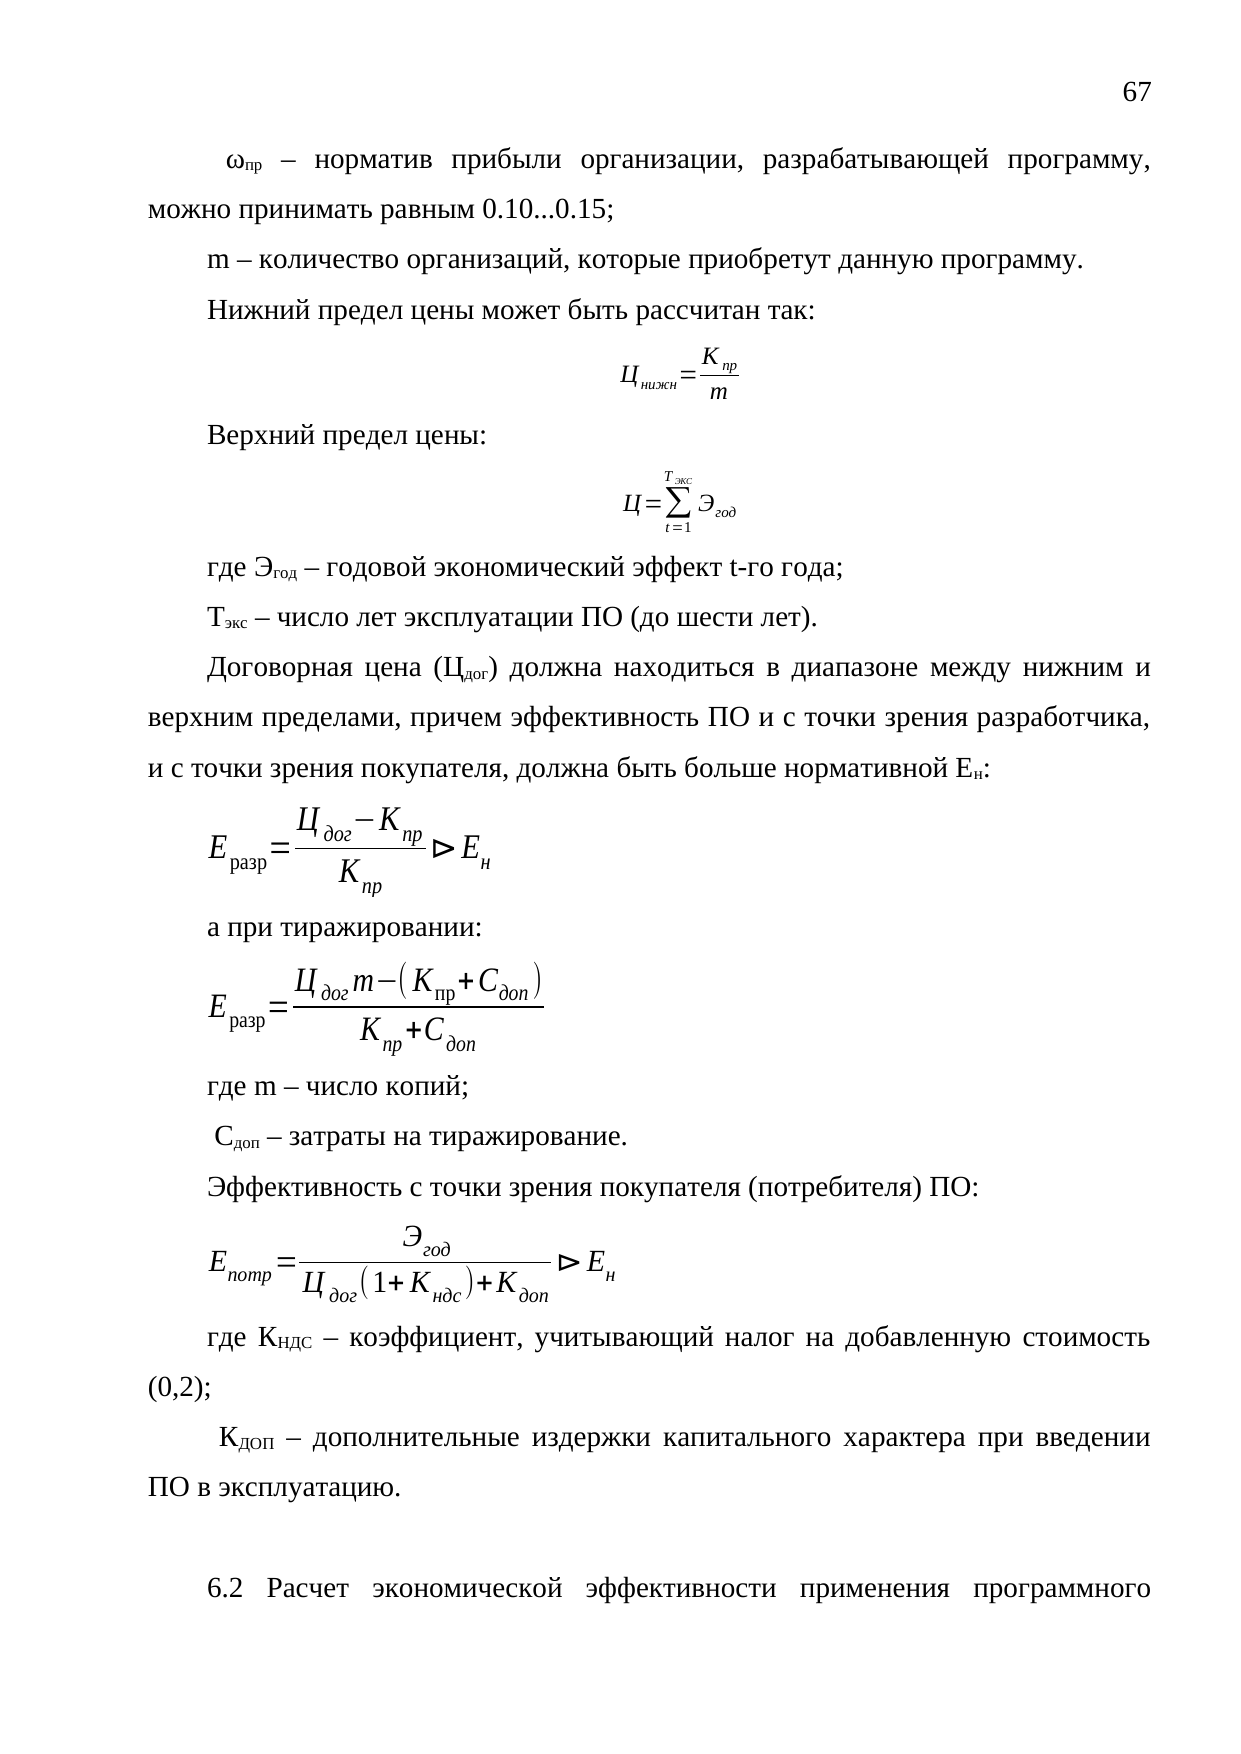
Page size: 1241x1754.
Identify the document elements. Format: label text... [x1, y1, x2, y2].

text а при тиражировании: [148, 909, 1152, 943]
text Нижний предел цены может быть рассчитан так: [148, 292, 1152, 325]
text Договорная цена (Цдог) должна находиться в диапазоне между нижним и верхним пределами, причем эффективность ПО и с точки зрения разработчика, и с точки зрения покупателя, должна быть больше нормативной Ен: [148, 649, 1152, 783]
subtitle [148, 1570, 1152, 1604]
text Тэкс – число лет эксплуатации ПО (до шести лет). [148, 599, 1152, 632]
text Верхний предел цены: [148, 417, 1152, 450]
text где КНДС – коэффициент, учитывающий налог на добавленную стоимость (0,2); [148, 1319, 1152, 1402]
text где Эгод – годовой экономический эффект t-го года; [148, 549, 1152, 582]
text m – количество организаций, которые приобретут данную программу. [148, 242, 1152, 275]
text ωпр – норматив прибыли организации, разрабатывающей программу, можно принимать равным 0.10...0.15; [148, 141, 1152, 225]
text Эффективность с точки зрения покупателя (потребителя) ПО: [148, 1169, 1152, 1202]
text КДОП – дополнительные издержки капитального характера при введении ПО в эксплуатацию. [148, 1419, 1152, 1503]
text Сдоп – затраты на тиражирование. [148, 1118, 1152, 1152]
text где m – число копий; [148, 1068, 1152, 1102]
